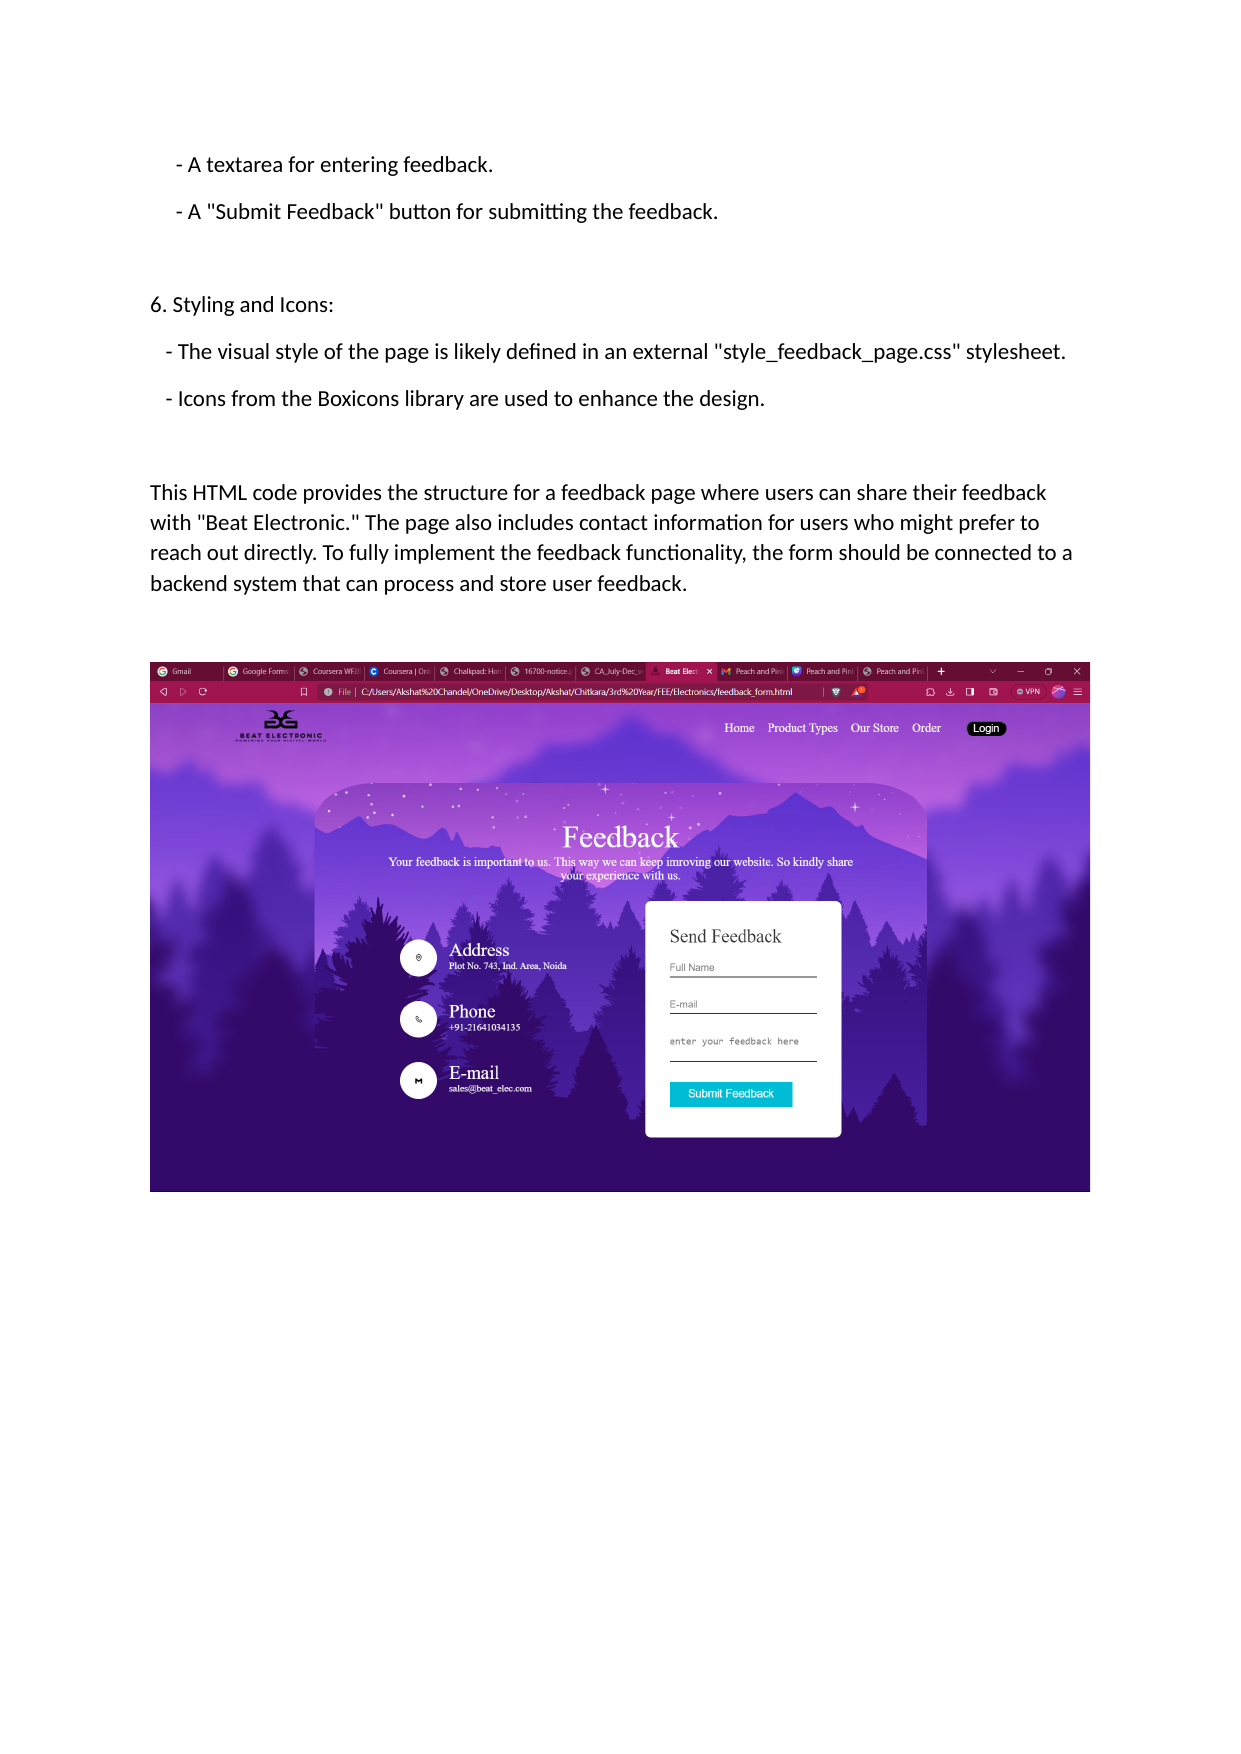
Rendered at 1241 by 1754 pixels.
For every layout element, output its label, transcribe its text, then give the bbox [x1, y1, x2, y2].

text - Icons from the Boxicons library are used to enhance the design. [150, 384, 1090, 412]
text This HTML code provides the structure for a feedback page where users can share their feedback with "Beat Electronic." The page also includes contact information for users who might prefer to reach out directly. To fully implement the feedback functionality, the form should be connected to a backend system that can process and store user feedback. [150, 478, 1090, 597]
text 6. Styling and Icons: [150, 291, 1090, 319]
text - A textarea for entering feedback. [150, 150, 1090, 178]
picture [150, 662, 1091, 1192]
text - The visual style of the page is likely defined in an external "style_feedback_page.css" stylesheet. [150, 337, 1090, 366]
text - A "Submit Feedback" button for submitting the feedback. [150, 197, 1090, 225]
